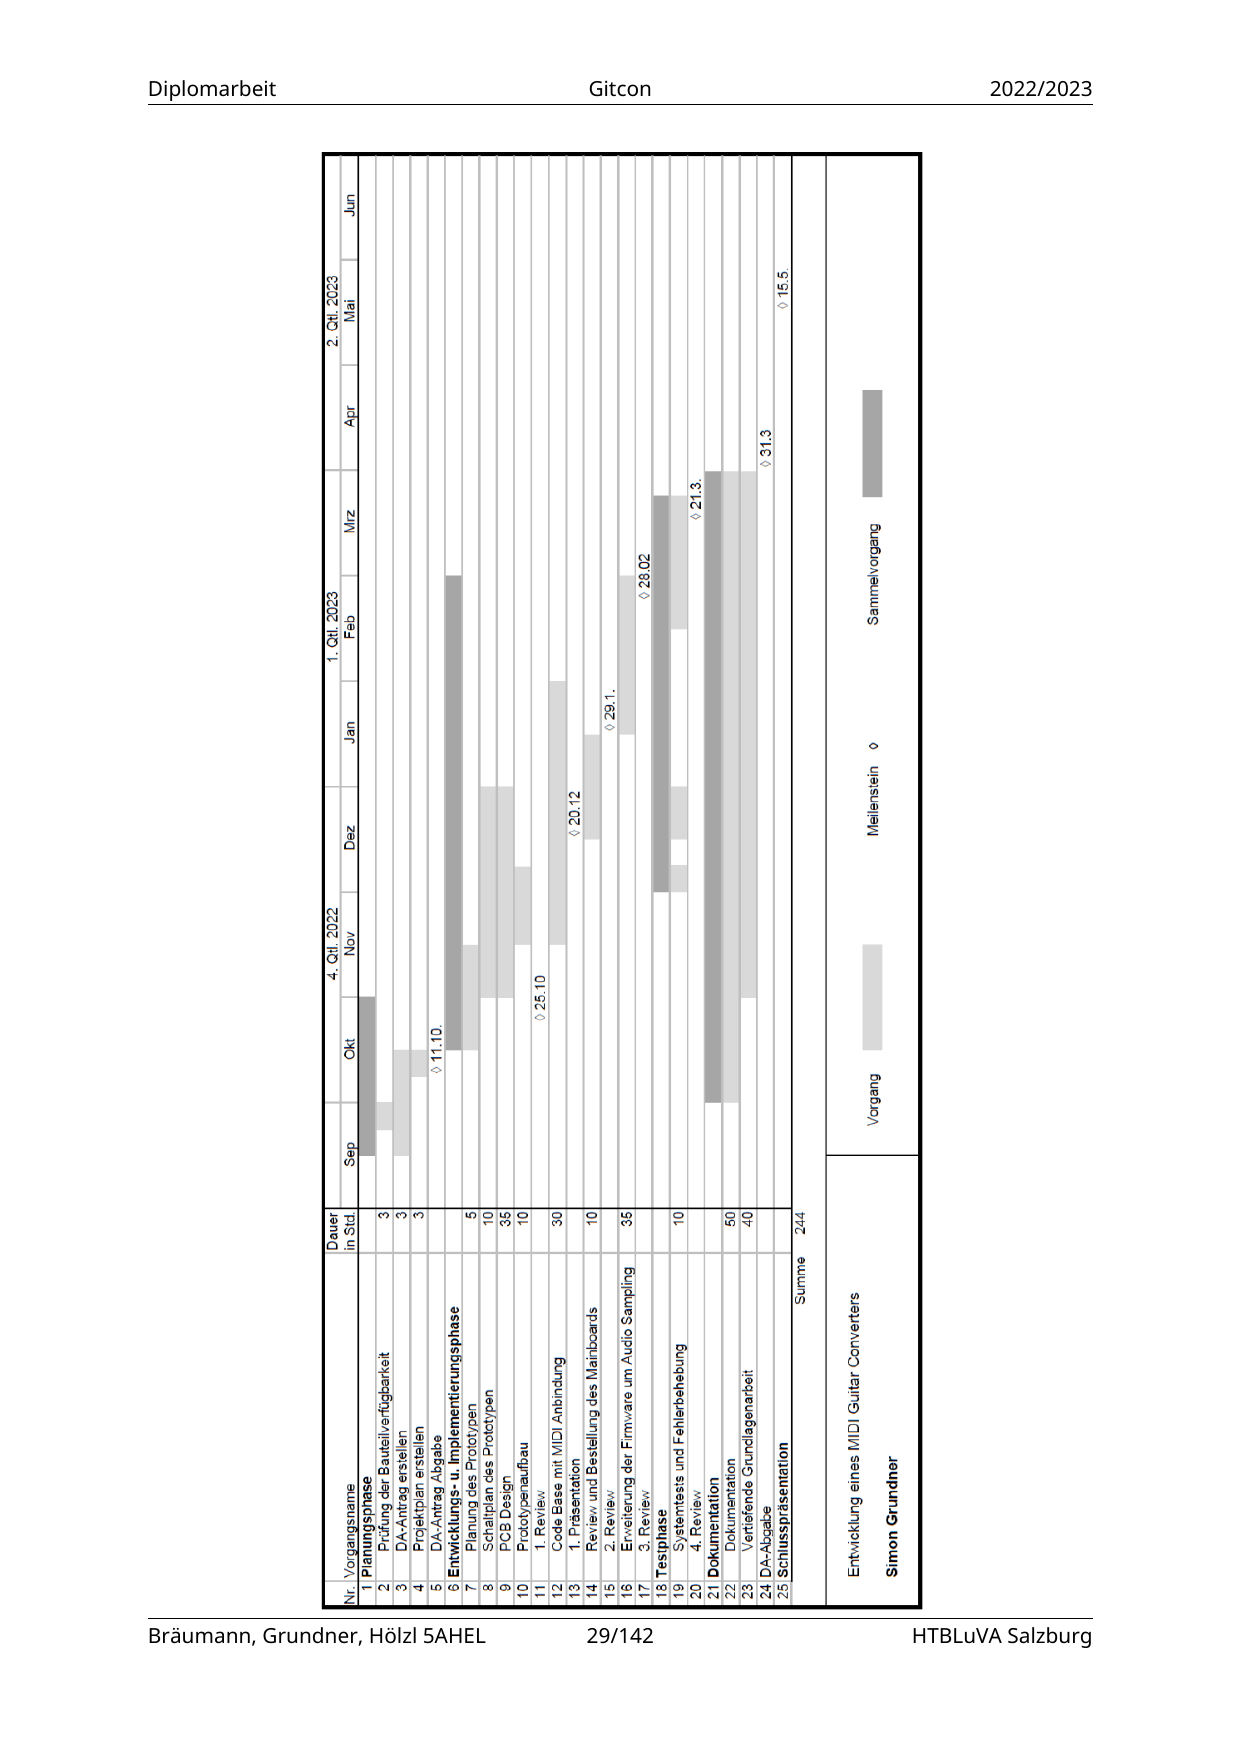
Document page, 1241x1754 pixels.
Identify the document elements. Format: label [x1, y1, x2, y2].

picture [318, 151, 924, 1612]
